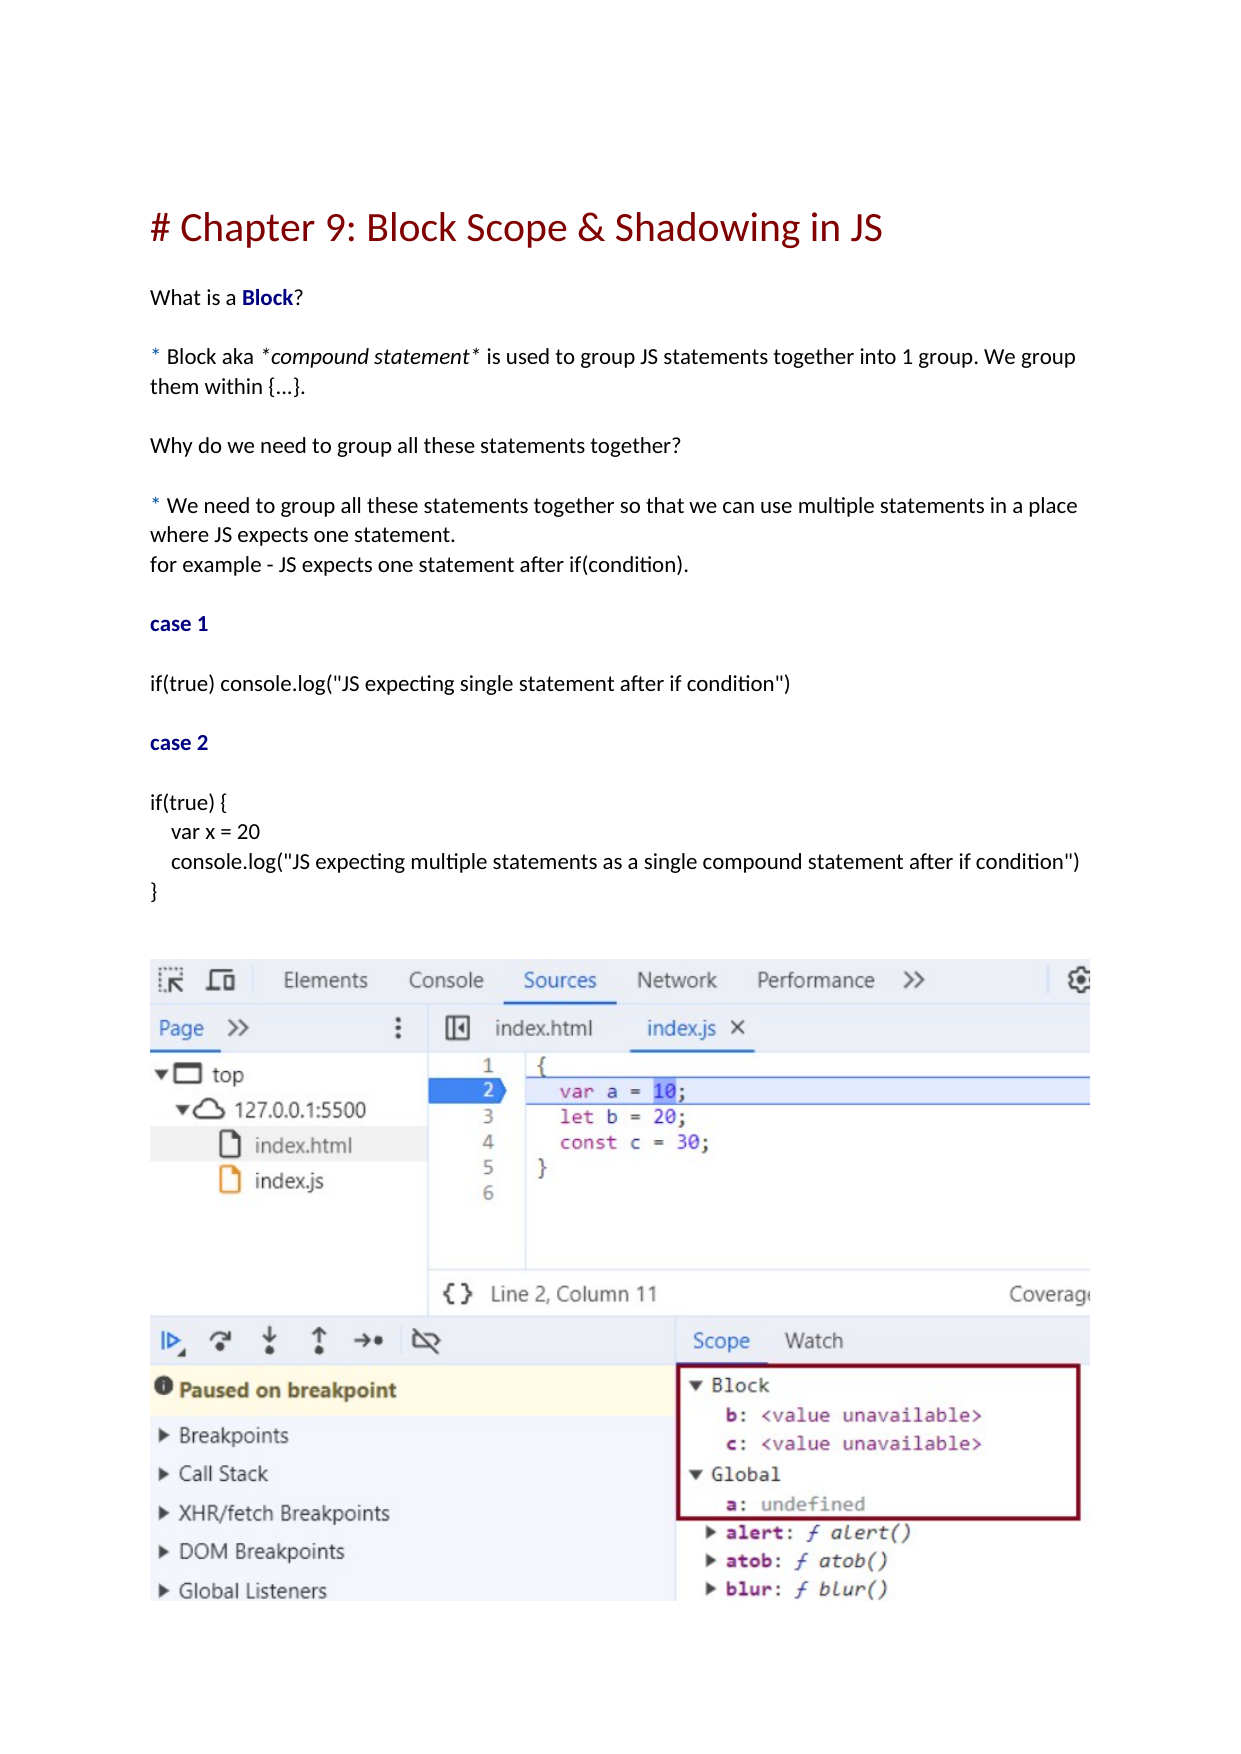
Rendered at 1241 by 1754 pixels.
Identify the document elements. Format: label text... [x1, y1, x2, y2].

text case 1 [150, 608, 1090, 638]
text * Block aka *compound statement* is used to group JS statements together into 1 group. We group them within {...}. [150, 341, 1090, 400]
text if(true) { [150, 786, 1090, 816]
text } [150, 875, 1090, 905]
text console.log("JS expecting multiple statements as a single compound statement after if condition") [150, 845, 1090, 875]
text case 2 [150, 727, 1090, 756]
text if(true) console.log("JS expecting single statement after if condition") [150, 667, 1090, 697]
picture [150, 959, 1091, 1601]
text var x = 20 [150, 816, 1090, 845]
text Why do we need to group all these statements together? [150, 430, 1090, 459]
text # Chapter 9: Block Scope & Shadowing in JS [150, 201, 1090, 252]
text * We need to group all these statements together so that we can use multiple statements in a place where JS expects one statement. [150, 489, 1090, 548]
text for example - JS expects one statement after if(condition). [150, 548, 1090, 578]
text What is a Block? [150, 281, 1090, 311]
